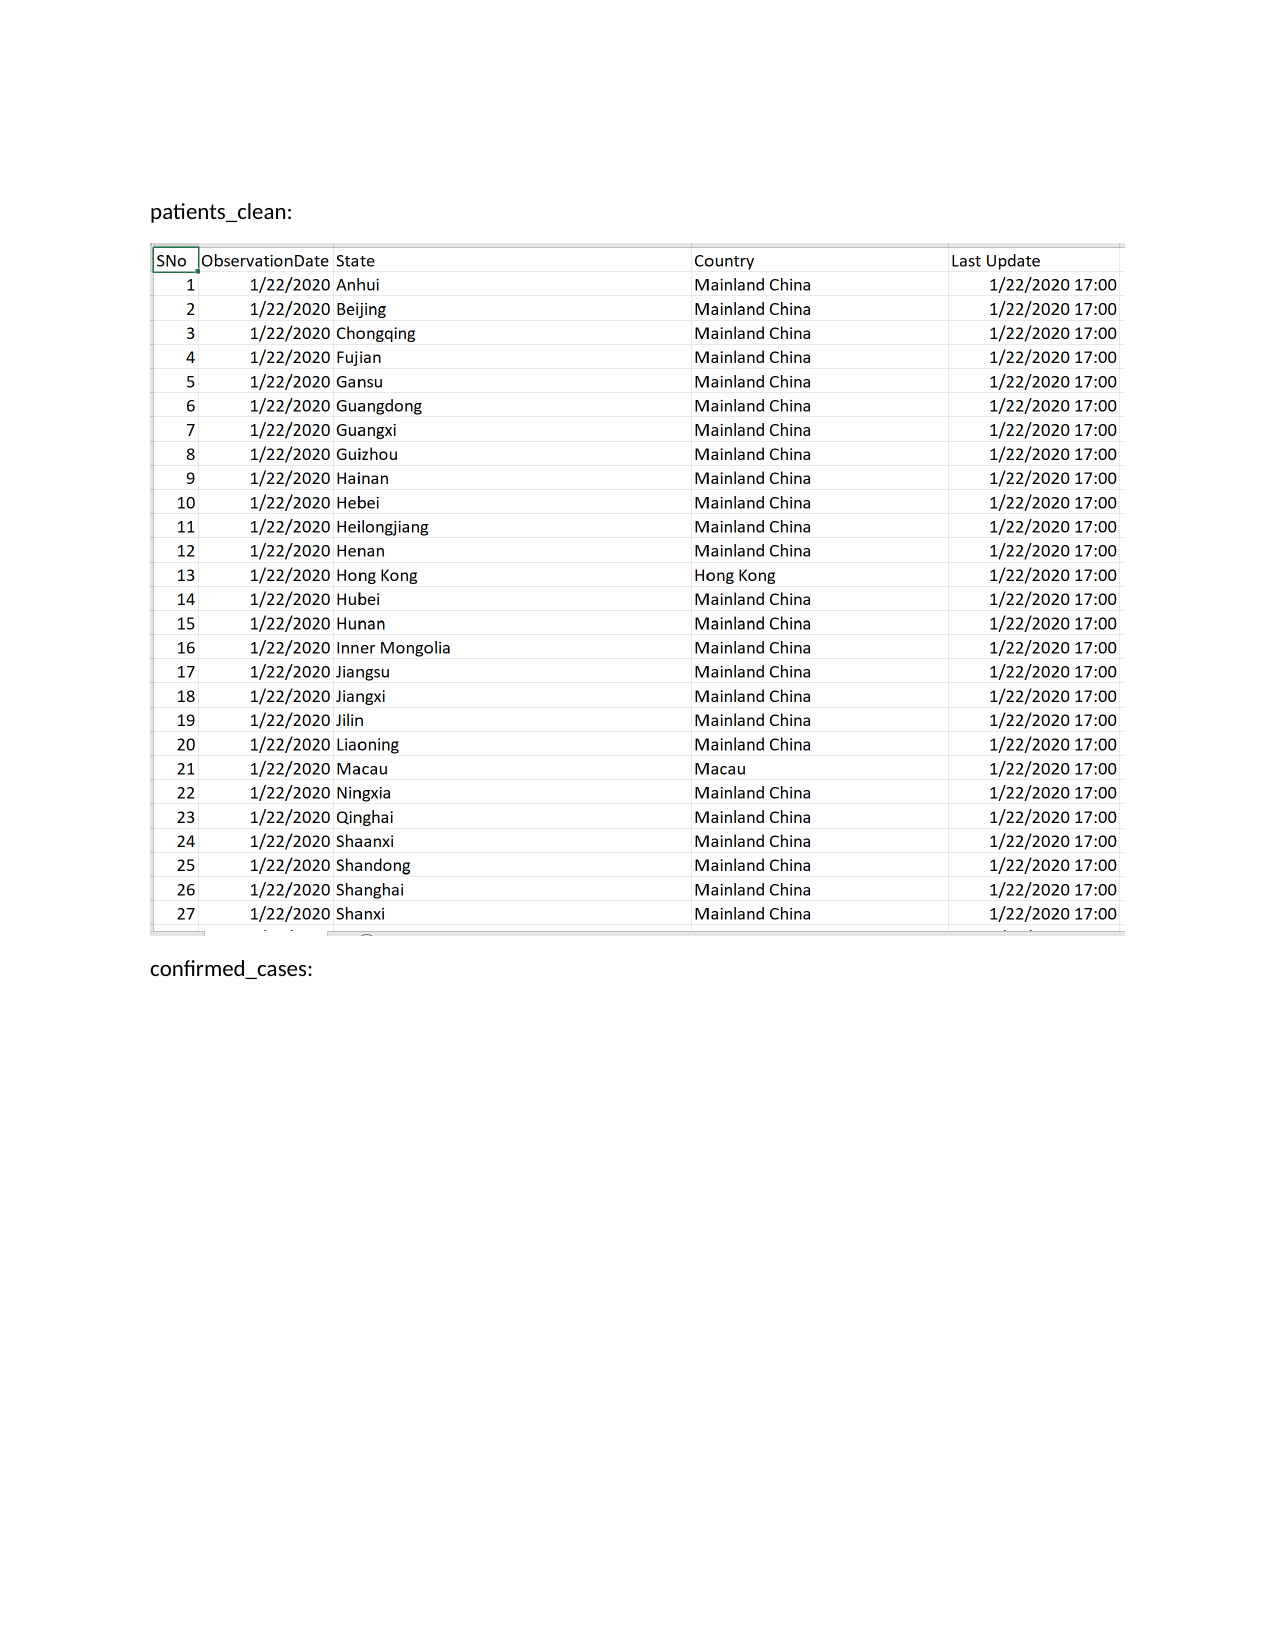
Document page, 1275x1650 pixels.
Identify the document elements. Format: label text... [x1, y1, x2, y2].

text patients_clean: [150, 197, 1125, 225]
picture [150, 243, 1125, 936]
text confirmed_cases: [150, 954, 1125, 982]
